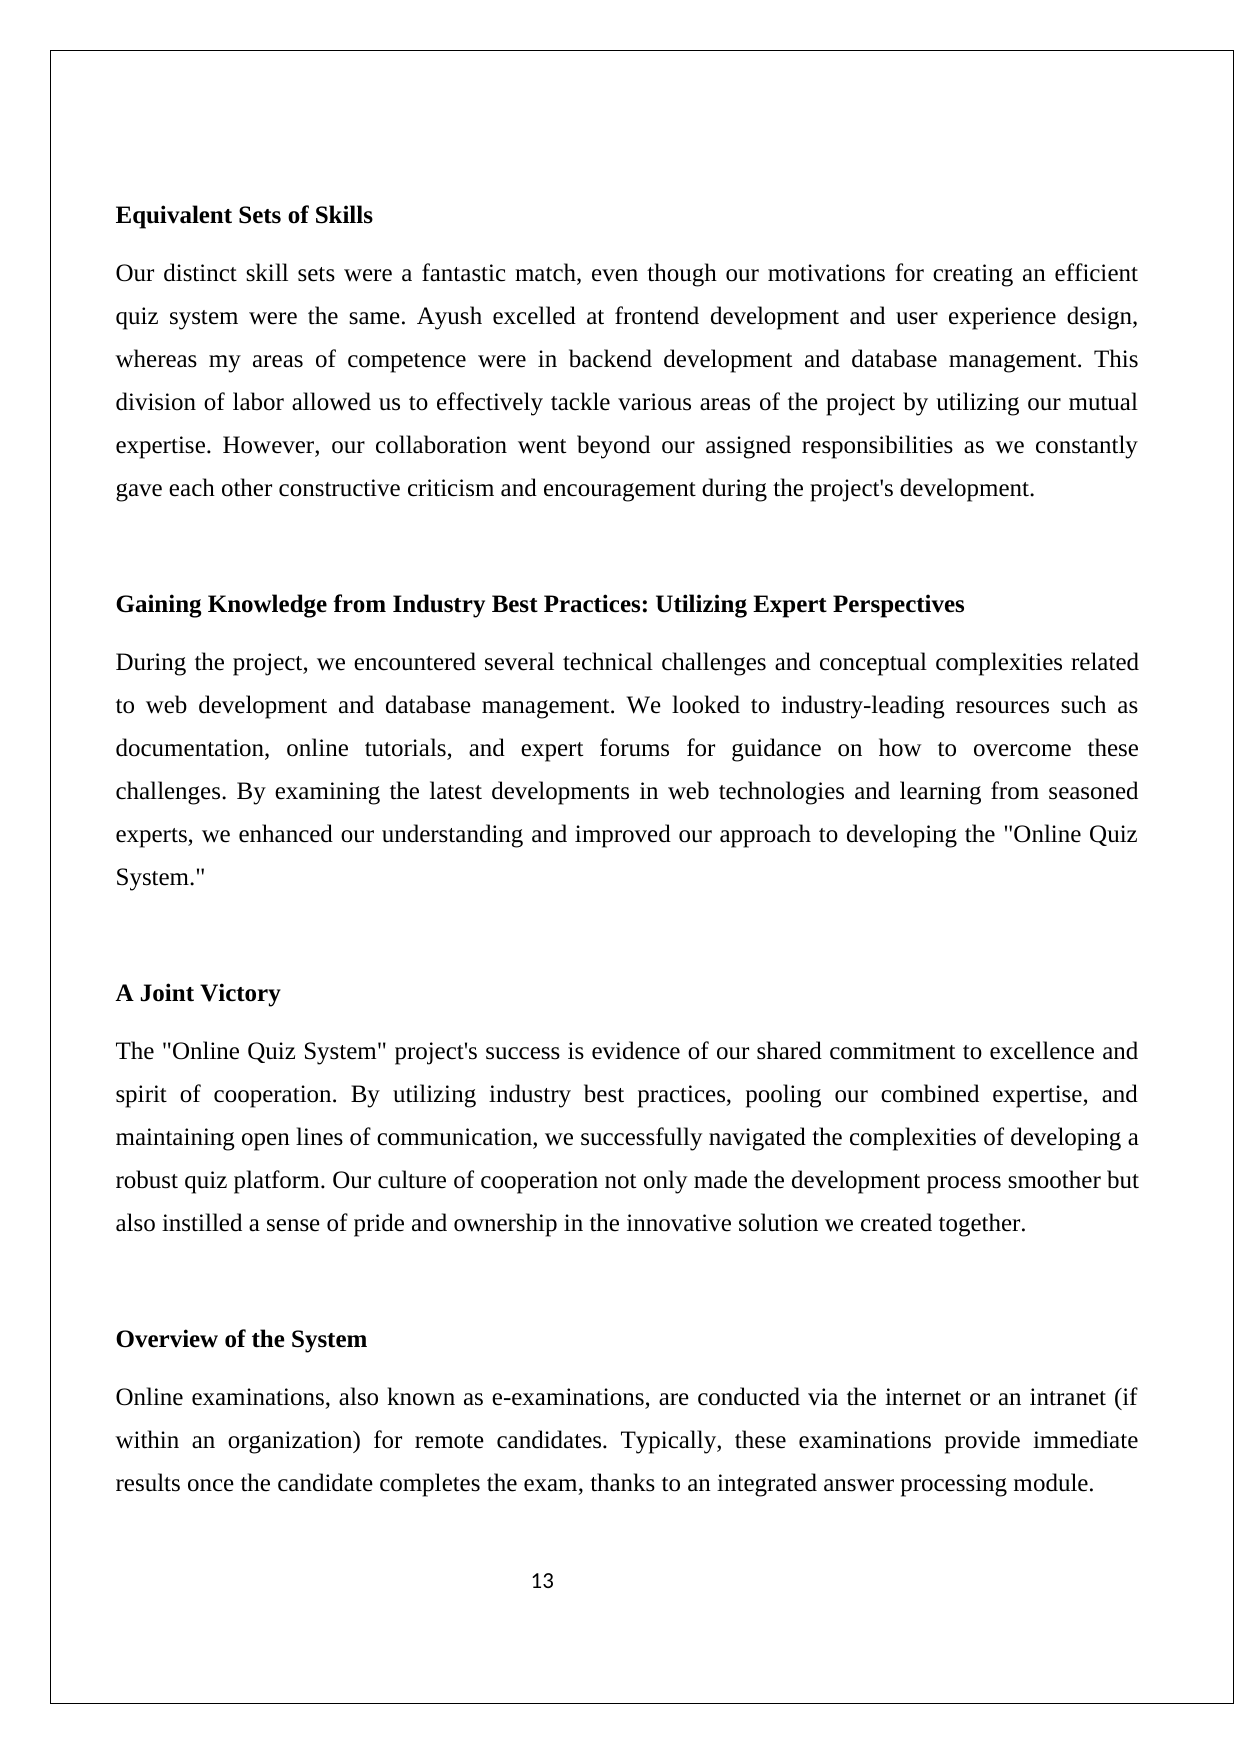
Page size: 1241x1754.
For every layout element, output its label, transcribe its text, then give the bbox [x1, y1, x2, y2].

text Online examinations, also known as e-examinations, are conducted via the internet or an intranet (if within an organization) for remote candidates. Typically, these examinations provide immediate results once the candidate completes the exam, thanks to an integrated answer processing module. [115, 1382, 1139, 1497]
text A Joint Victory [115, 978, 1139, 1007]
text Overview of the System [115, 1324, 1139, 1353]
text Gaining Knowledge from Industry Best Practices: Utilizing Expert Perspectives [115, 589, 1139, 618]
text During the project, we encountered several technical challenges and conceptual complexities related to web development and database management. We looked to industry-leading resources such as documentation, online tutorials, and expert forums for guidance on how to overcome these challenges. By examining the latest developments in web technologies and learning from seasoned experts, we enhanced our understanding and improved our approach to developing the "Online Quiz System." [115, 647, 1139, 891]
text Our distinct skill sets were a fantastic match, even though our motivations for creating an efficient quiz system were the same. Ayush excelled at frontend development and user experience design, whereas my areas of competence were in backend development and database management. This division of labor allowed us to effectively tackle various areas of the project by utilizing our mutual expertise. However, our collaboration went beyond our assigned responsibilities as we constantly gave each other constructive criticism and encouragement during the project's development. [115, 258, 1139, 502]
text The "Online Quiz System" project's success is evidence of our shared commitment to excellence and spirit of cooperation. By utilizing industry best practices, pooling our combined expertise, and maintaining open lines of communication, we successfully navigated the complexities of developing a robust quiz platform. Our culture of cooperation not only made the development process smoother but also instilled a sense of pride and ownership in the innovative solution we created together. [115, 1036, 1139, 1237]
text Equivalent Sets of Skills [115, 200, 1139, 229]
